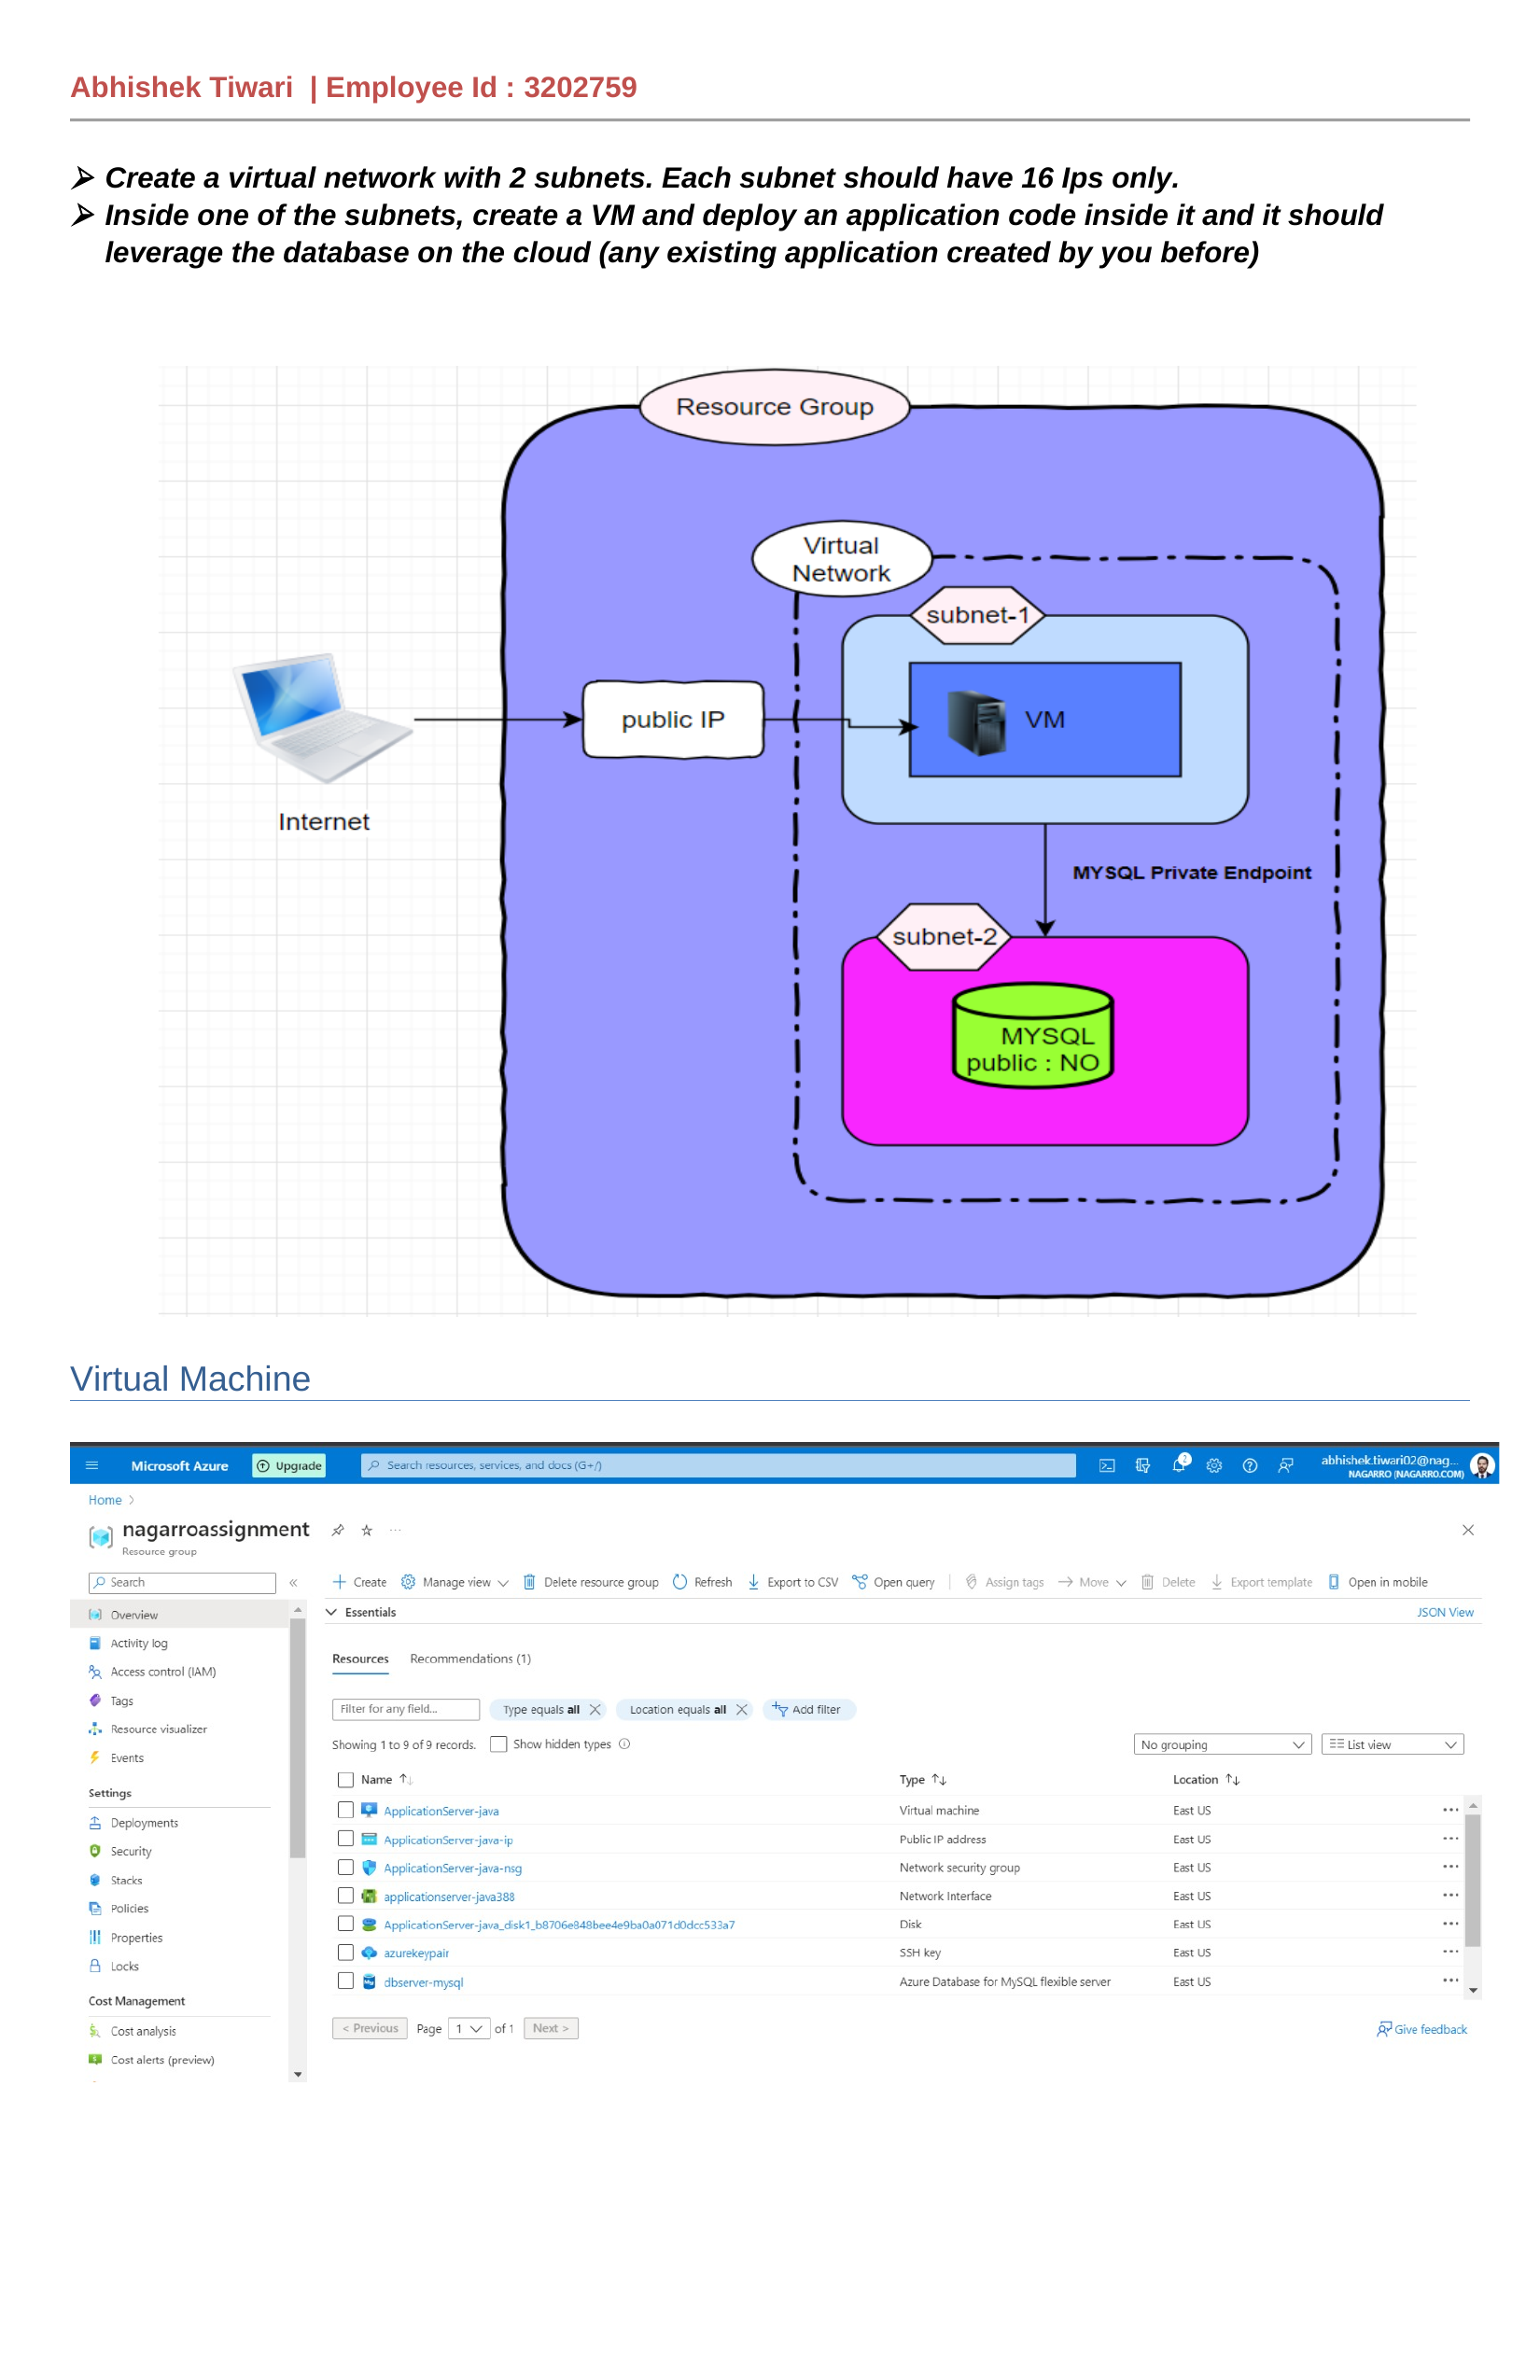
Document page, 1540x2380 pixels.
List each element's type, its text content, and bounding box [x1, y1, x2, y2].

text Abhishek Tiwari | Employee Id : 3202759 [70, 70, 1470, 104]
picture [70, 1442, 1500, 2082]
list Create a virtual network with 2 subnets. Each subnet should have 16 Ips only. [70, 161, 1470, 194]
subtitle Virtual Machine [70, 1358, 1470, 1400]
picture [158, 366, 1417, 1317]
list Inside one of the subnets, create a VM and deploy an application code inside it and it should leverage the database on the cloud (any existing application created by you before) [70, 198, 1470, 268]
